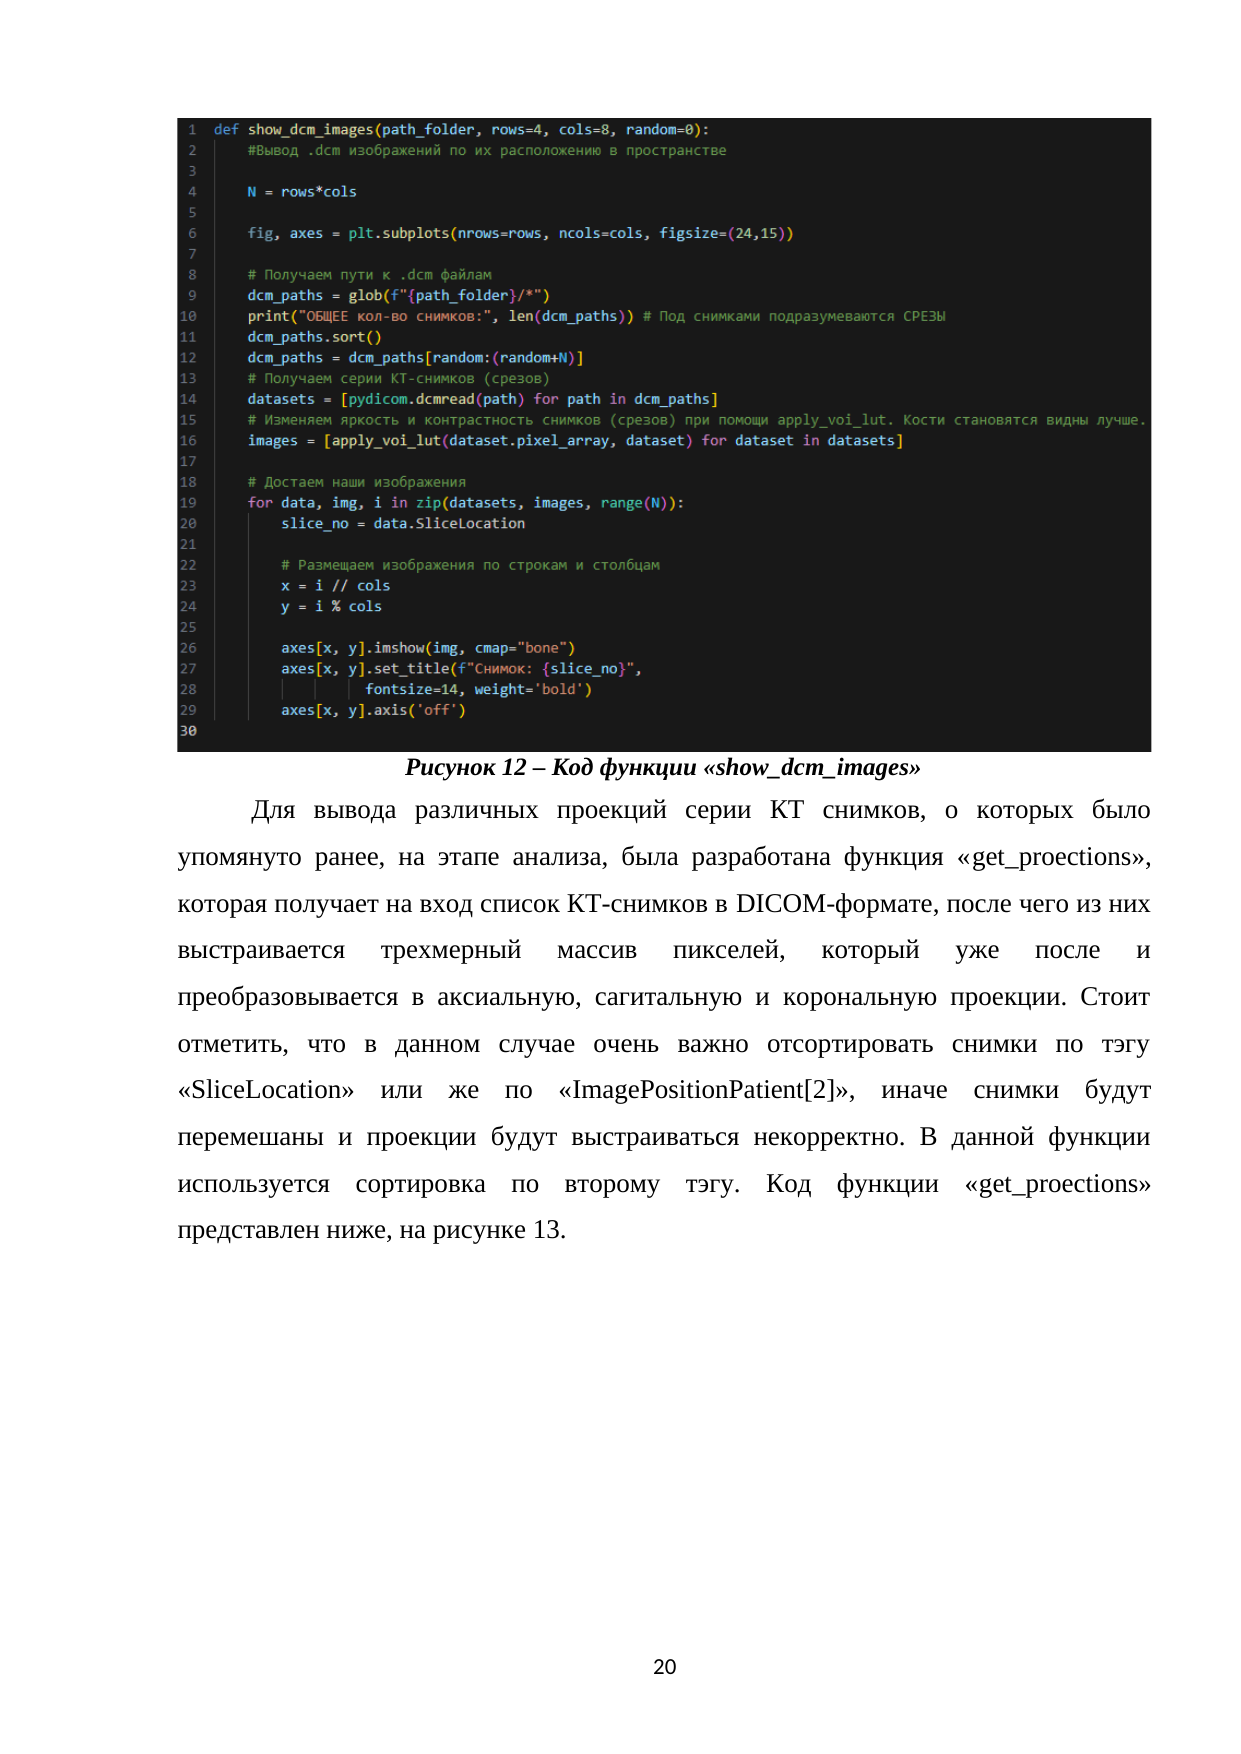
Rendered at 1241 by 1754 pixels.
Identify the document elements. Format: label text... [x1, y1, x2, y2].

text Рисунок 12 – Код функции «show_dcm_images» [177, 752, 1152, 781]
picture [177, 118, 1152, 752]
text Для вывода различных проекций серии КТ снимков, о которых было упомянуто ранее, на этапе анализа, была разработана функция «get_proections», которая получает на вход список КТ-снимков в DICOM-формате, после чего из них выстраивается трехмерный массив пикселей, который уже после и преобразовывается в аксиальную, сагитальную и корональную проекции. Стоит отметить, что в данном случае очень важно отсортировать снимки по тэгу «SliceLocation» или же по «ImagePositionPatient[2]», иначе снимки будут перемешаны и проекции будут выстраиваться некорректно. В данной функции используется сортировка по второму тэгу. Код функции «get_proections» представлен ниже, на рисунке 13. [177, 793, 1152, 1244]
